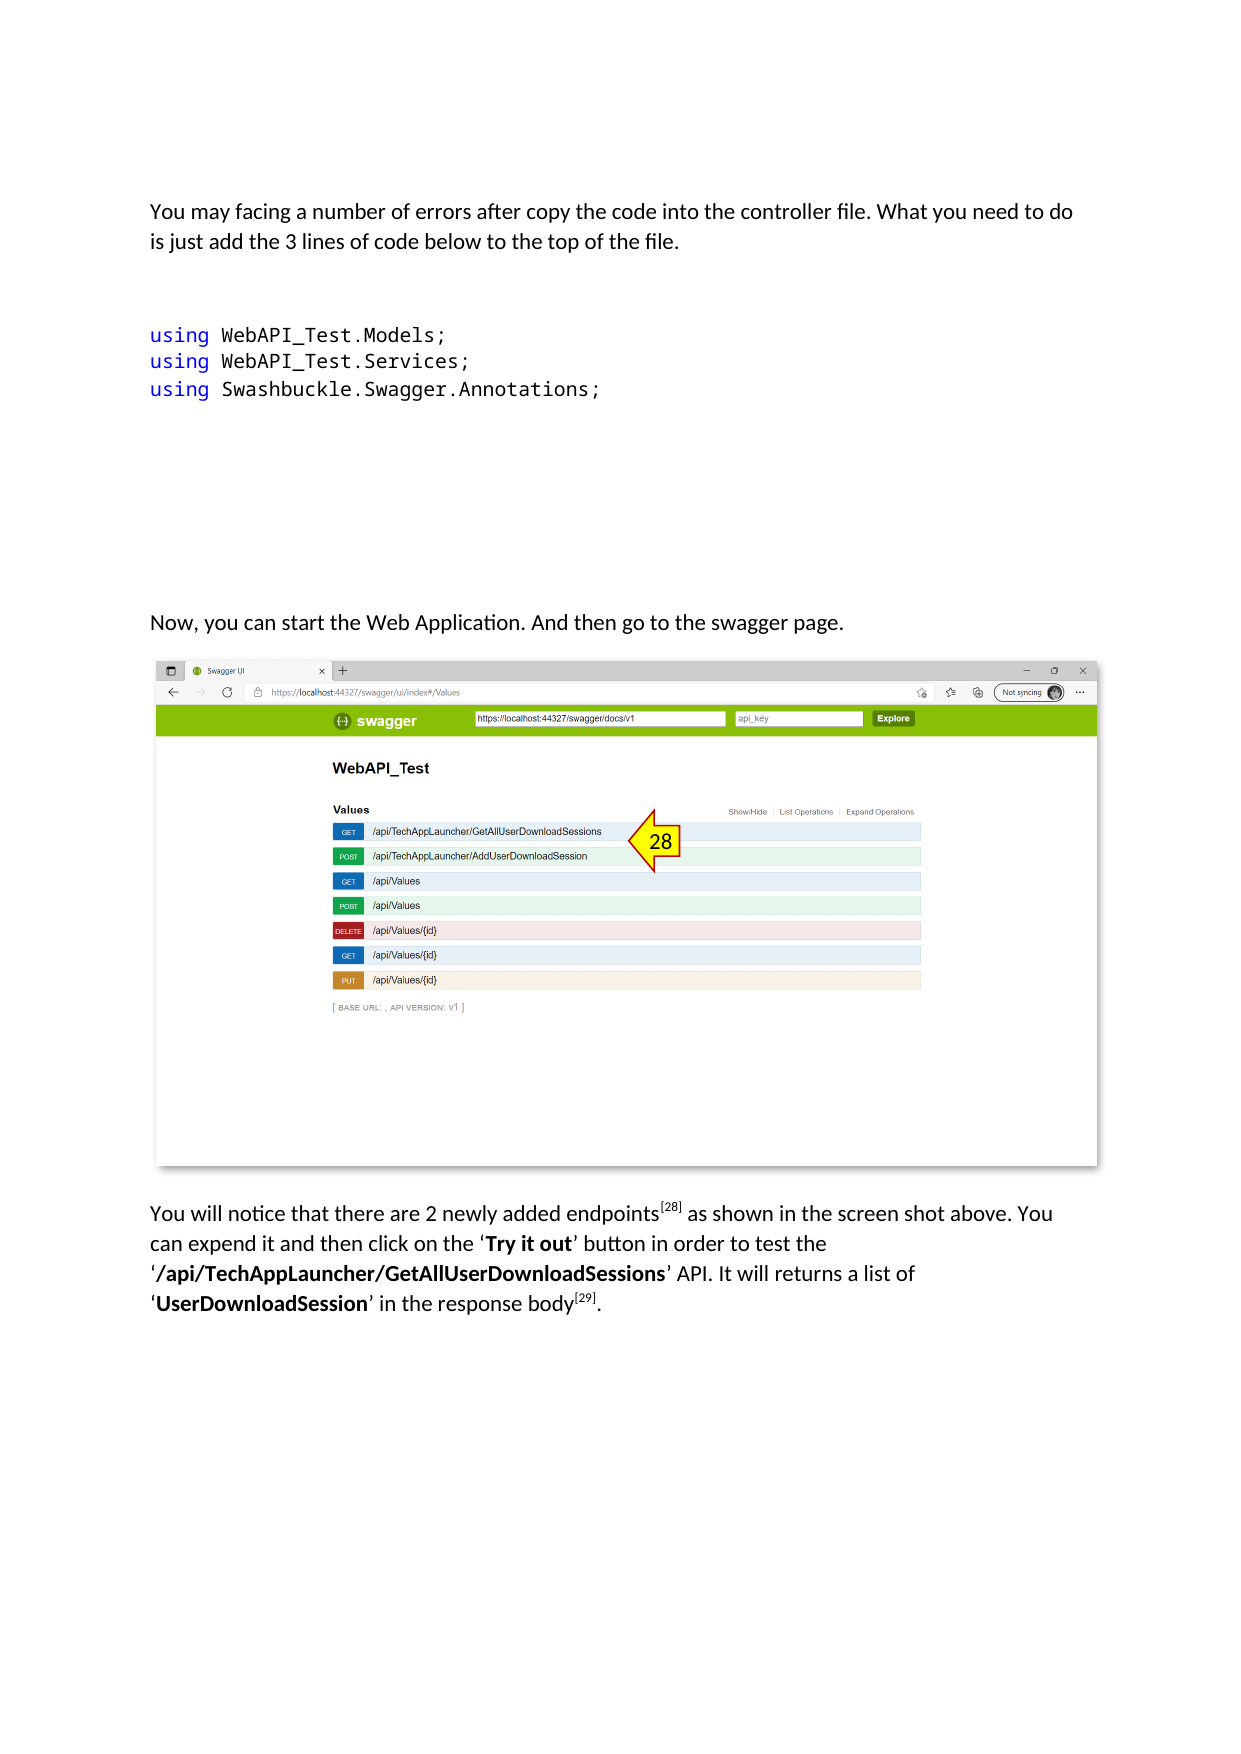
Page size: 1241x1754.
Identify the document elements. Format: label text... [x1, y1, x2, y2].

text You may facing a number of errors after copy the code into the controller file. What you need to do is just add the 3 lines of code below to the top of the file. [150, 197, 1090, 255]
picture [156, 661, 1097, 1166]
text using WebAPI_Test.Services; [150, 348, 1090, 375]
text You will notice that there are 2 newly added endpoints[28] as shown in the screen shot above. You can expend it and then click on the ‘Try it out’ button in order to test the ‘/api/TechAppLauncher/GetAllUserDownloadSessions’ API. It will returns a list of ‘UserDownloadSession’ in the response body[29]. [150, 1199, 1090, 1317]
text Now, you can start the Web Application. And then go to the swagger page. [150, 608, 1090, 636]
text using Swashbuckle.Swagger.Annotations; [150, 375, 1090, 402]
text using WebAPI_Test.Models; [150, 321, 1090, 348]
